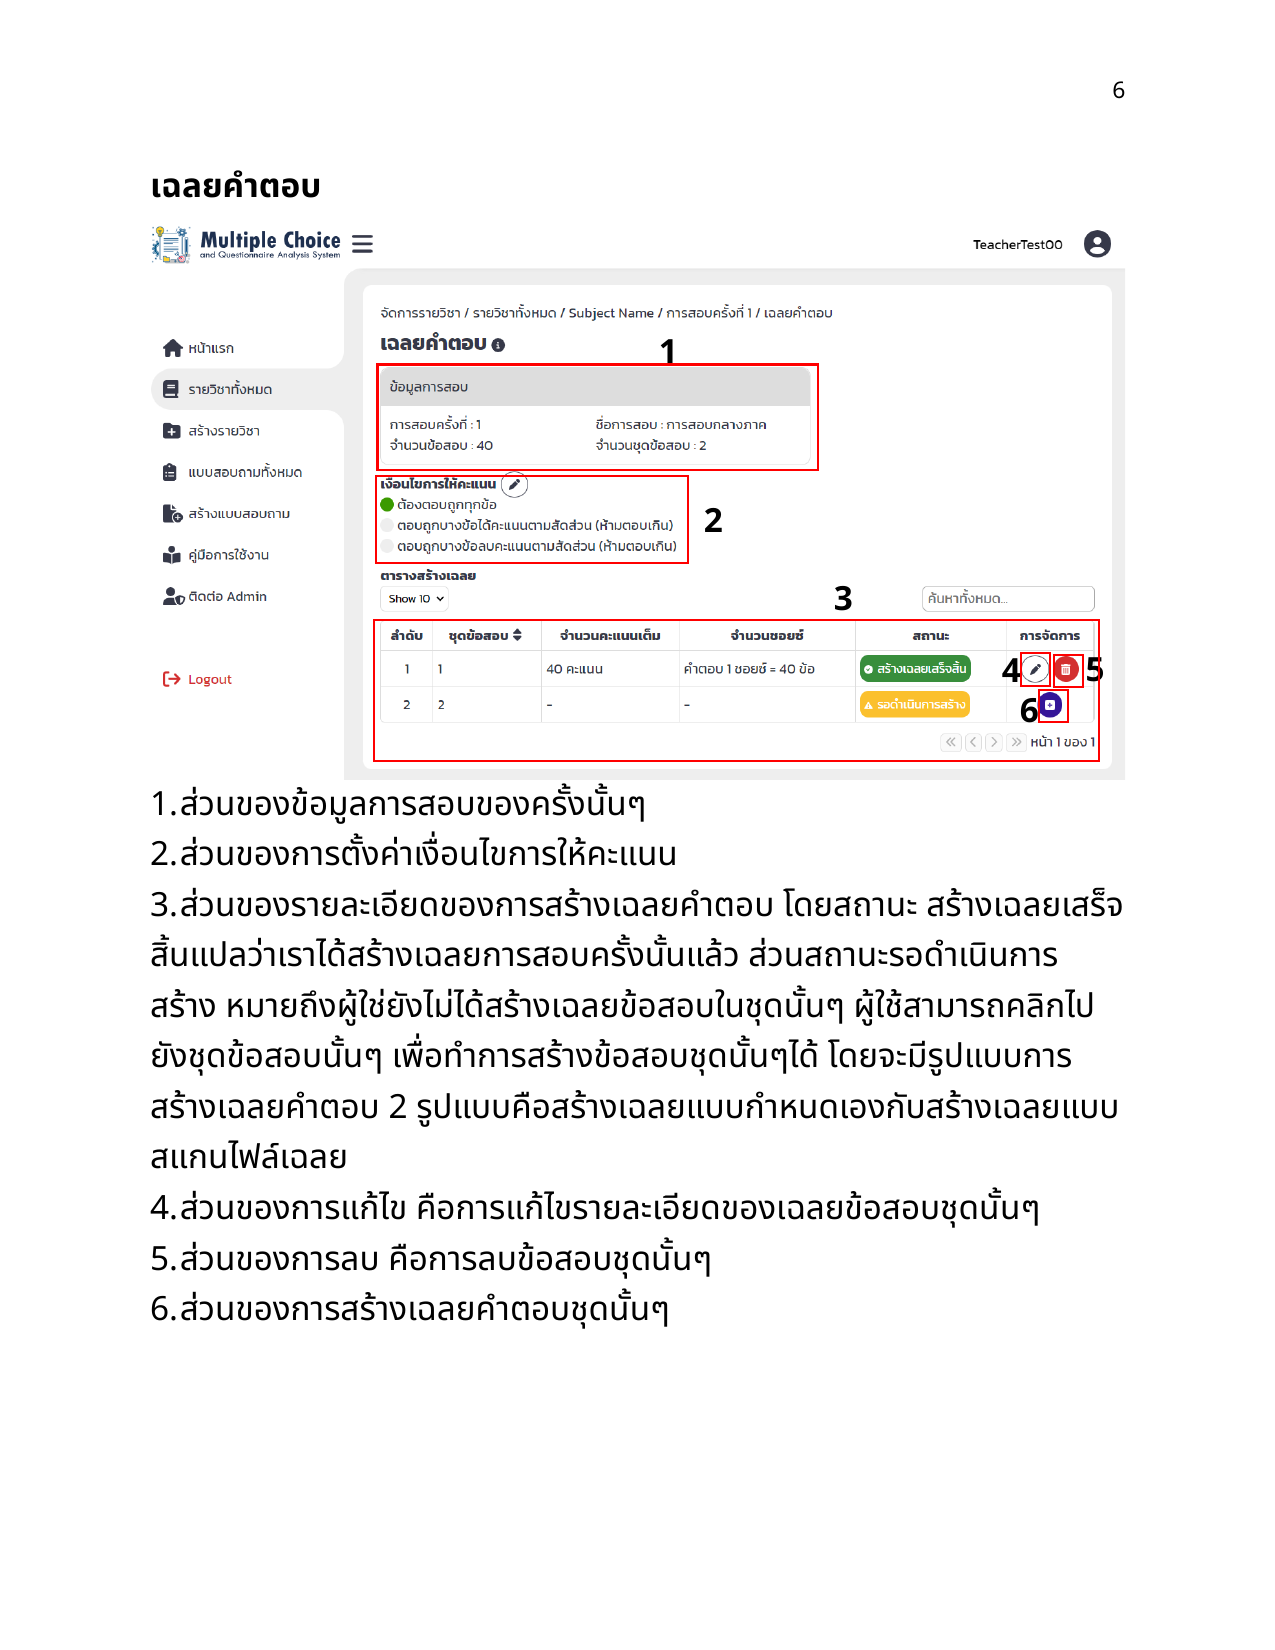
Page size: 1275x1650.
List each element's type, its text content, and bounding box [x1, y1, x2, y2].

list 6. ส่วนของการสร้างเฉลยคำตอบชุดนั้นๆ [150, 1285, 1125, 1336]
list 5. ส่วนของการลบ คือการลบข้อสอบชุดนั้นๆ [150, 1234, 1125, 1285]
list 3. ส่วนของรายละเอียดของการสร้างเฉลยคำตอบ โดยสถานะ สร้างเฉลยเสร็จสิ้นแปลว่าเราได้สร้างเฉลยการสอบครั้งนั้นแล้ว ส่วนสถานะรอดำเนินการสร้าง หมายถึงผู้ใช่ยังไม่ได้สร้างเฉลยข้อสอบในชุดนั้นๆ ผู้ใช้สามารถคลิกไปยังชุดข้อสอบนั้นๆ เพื่อทำการสร้างข้อสอบชุดนั้นๆได้ โดยจะมีรูปแบบการสร้างเฉลยคำตอบ 2 รูปแบบคือสร้างเฉลยแบบกำหนดเองกับสร้างเฉลยแบบสแกนไฟล์เฉลย [150, 881, 1125, 1184]
list 1. ส่วนของข้อมูลการสอบของครั้งนั้นๆ [150, 780, 1125, 830]
picture [150, 221, 1126, 780]
subtitle เฉลยคำตอบ [150, 162, 1125, 213]
list 2. ส่วนของการตั้งค่าเงื่อนไขการให้คะแนน [150, 830, 1125, 881]
list 4. ส่วนของการแก้ไข คือการแก้ไขรายละเอียดของเฉลยข้อสอบชุดนั้นๆ [150, 1184, 1125, 1234]
